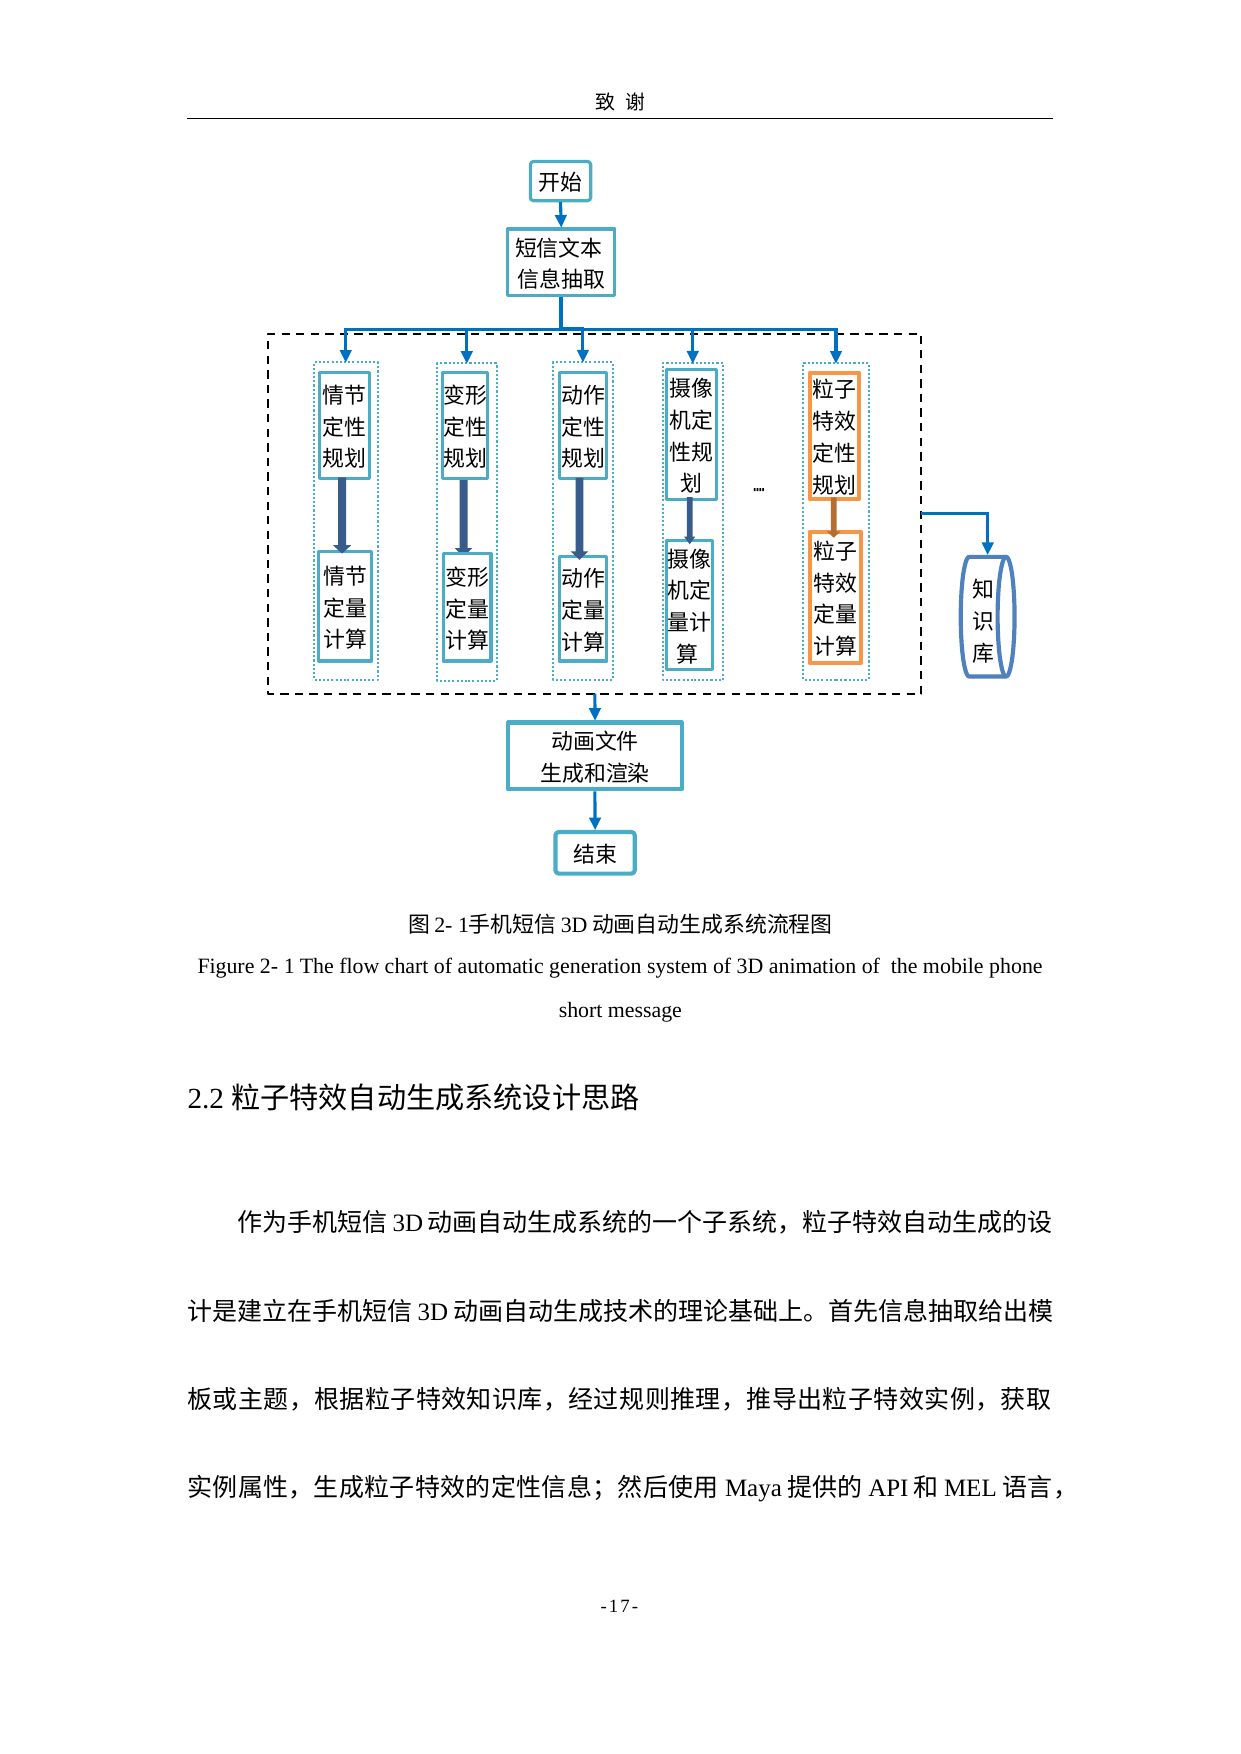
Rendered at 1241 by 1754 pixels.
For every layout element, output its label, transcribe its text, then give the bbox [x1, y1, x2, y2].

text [187, 1187, 1053, 1520]
subtitle 2.2 粒子特效自动生成系统设计思路 [187, 1062, 1053, 1129]
text 图2- 1手机短信3D动画自动生成系统流程图 [187, 906, 1053, 939]
text Figure 2- 1 The flow chart of automatic generation system of 3D animation of the mobile phone short message [187, 949, 1053, 1027]
